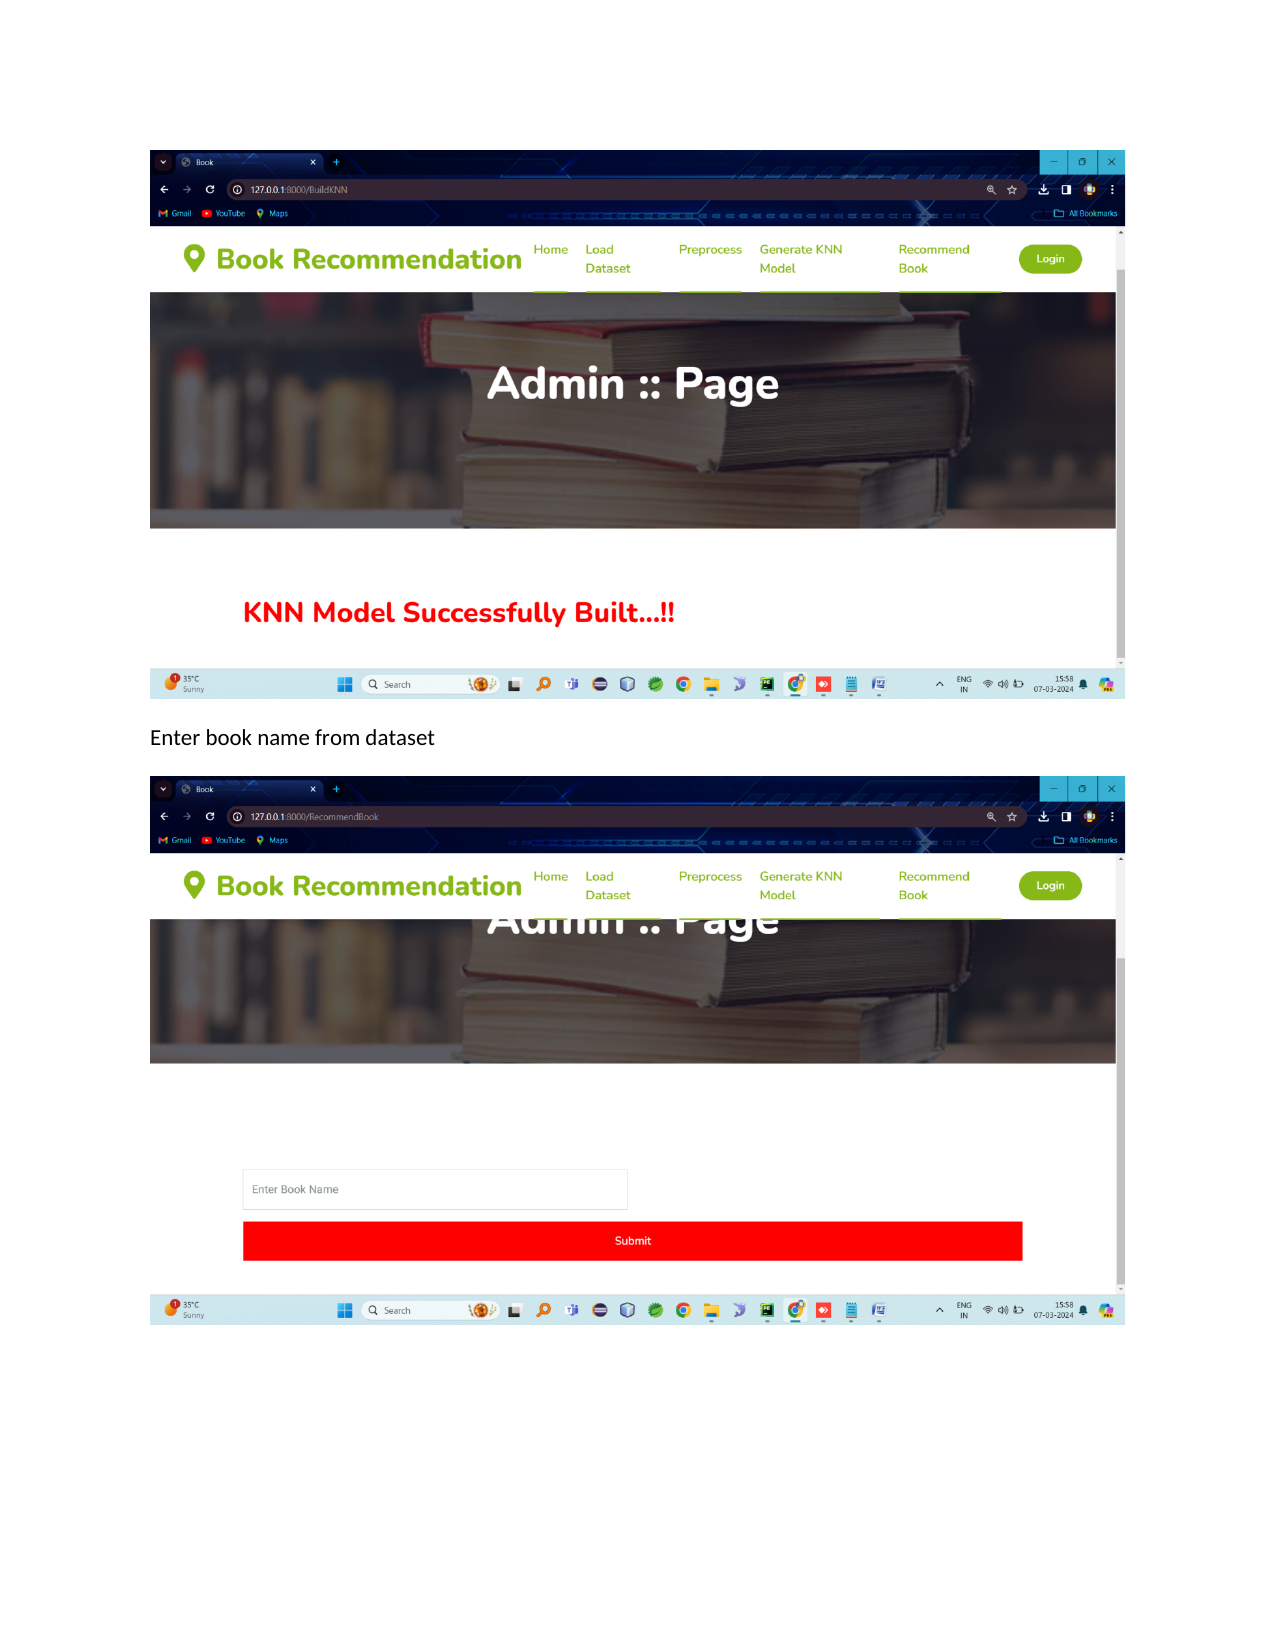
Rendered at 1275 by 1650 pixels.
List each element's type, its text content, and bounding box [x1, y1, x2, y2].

text Enter book name from dataset [150, 723, 1125, 751]
picture [150, 150, 1125, 699]
picture [150, 776, 1125, 1325]
